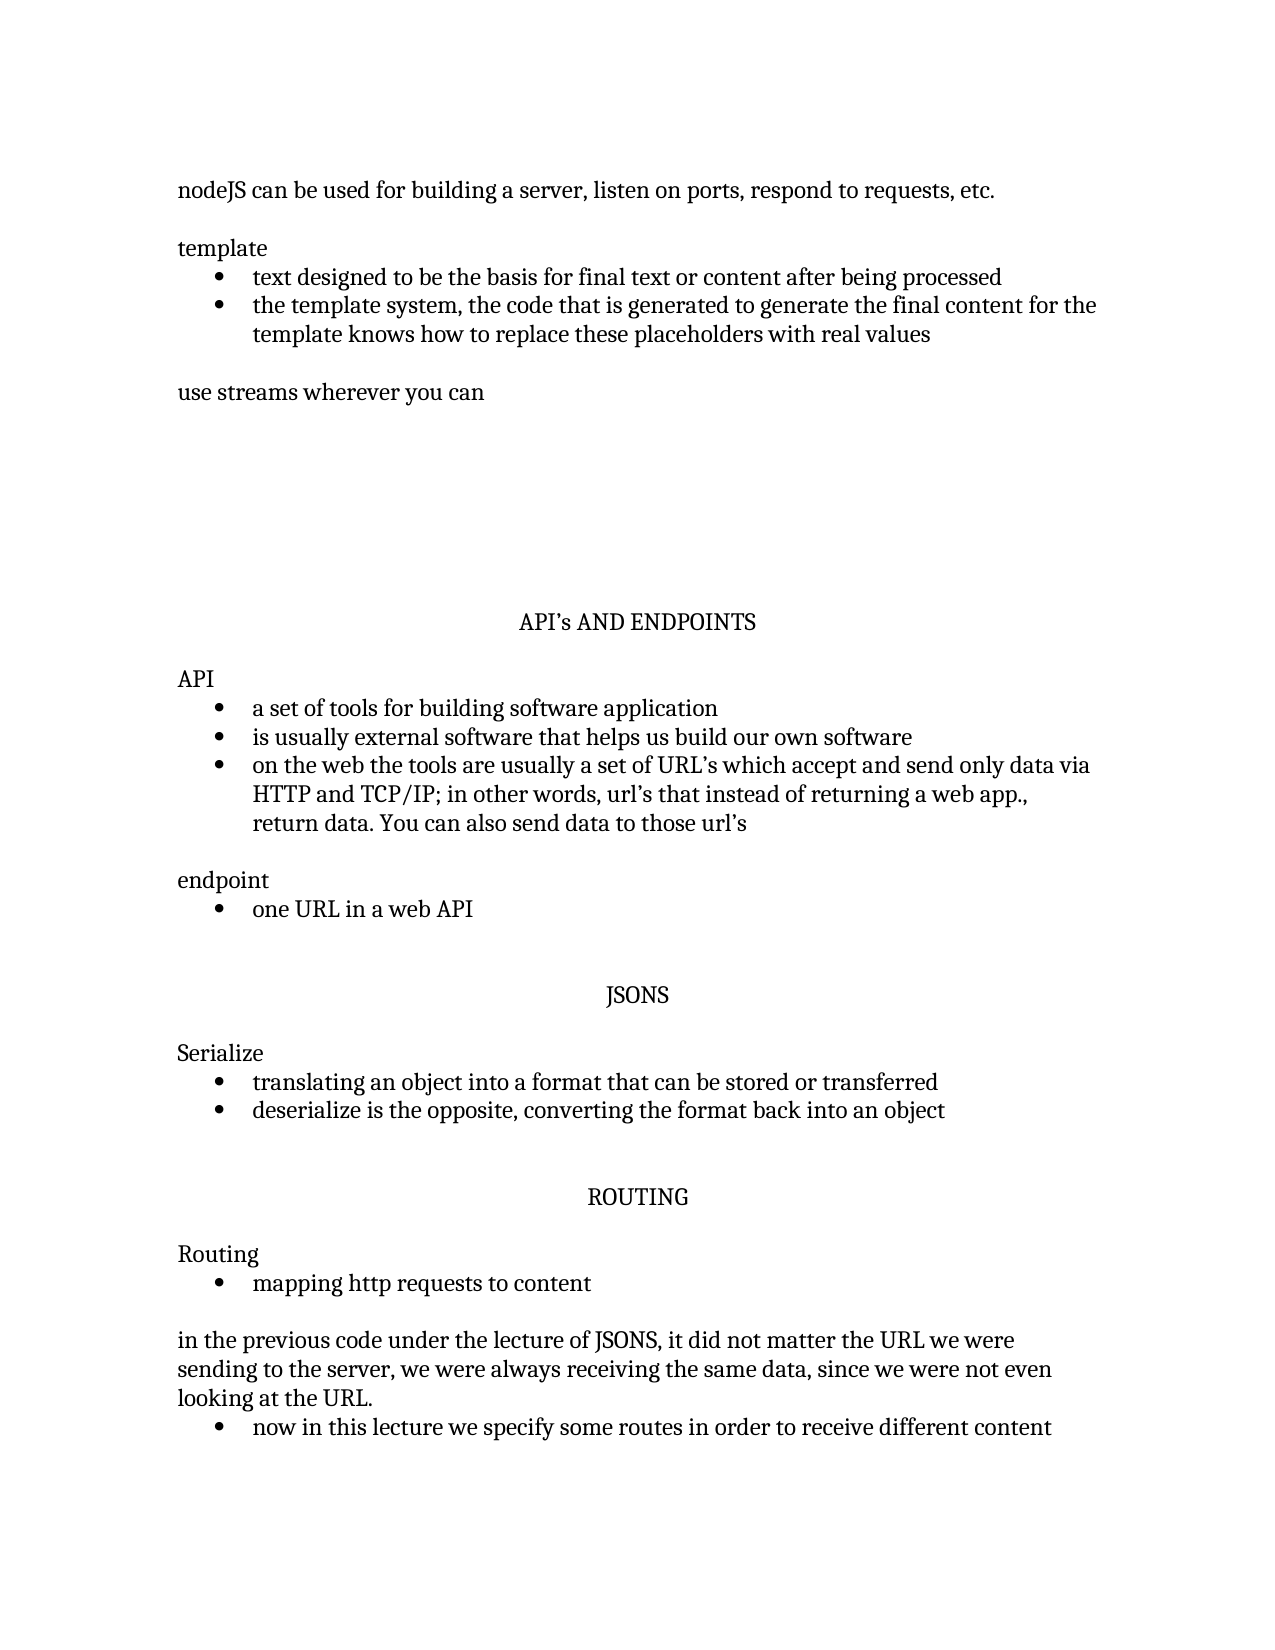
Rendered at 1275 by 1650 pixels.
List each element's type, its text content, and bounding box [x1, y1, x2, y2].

text in the previous code under the lecture of JSONS, it did not matter the URL we were sending to the server, we were always receiving the same data, since we were not even looking at the URL. [177, 1326, 1098, 1413]
text Routing [177, 1240, 1098, 1269]
text Serialize [177, 1039, 1098, 1068]
list mapping http requests to content [215, 1269, 1098, 1298]
text API [177, 665, 1098, 694]
text JSONS [177, 981, 1098, 1010]
text use streams wherever you can [177, 378, 1098, 406]
list on the web the tools are usually a set of URL’s which accept and send only data via HTTP and TCP/IP; in other words, url’s that instead of returning a web app., return data. You can also send data to those url’s [215, 751, 1098, 838]
list deserialize is the opposite, converting the format back into an object [215, 1096, 1098, 1125]
list translating an object into a format that can be stored or transferred [215, 1068, 1098, 1096]
text nodeJS can be used for building a server, listen on ports, respond to requests, etc. [177, 176, 1098, 205]
text ROUTING [177, 1183, 1098, 1211]
list one URL in a web API [215, 895, 1098, 924]
list text designed to be the basis for final text or content after being processed [215, 263, 1098, 291]
list is usually external software that helps us build our own software [215, 723, 1098, 751]
text template [177, 234, 1098, 263]
text API’s AND ENDPOINTS [177, 608, 1098, 636]
list a set of tools for building software application [215, 694, 1098, 723]
text endpoint [177, 866, 1098, 895]
list now in this lecture we specify some routes in order to receive different content [215, 1413, 1098, 1441]
list the template system, the code that is generated to generate the final content for the template knows how to replace these placeholders with real values [215, 291, 1098, 349]
